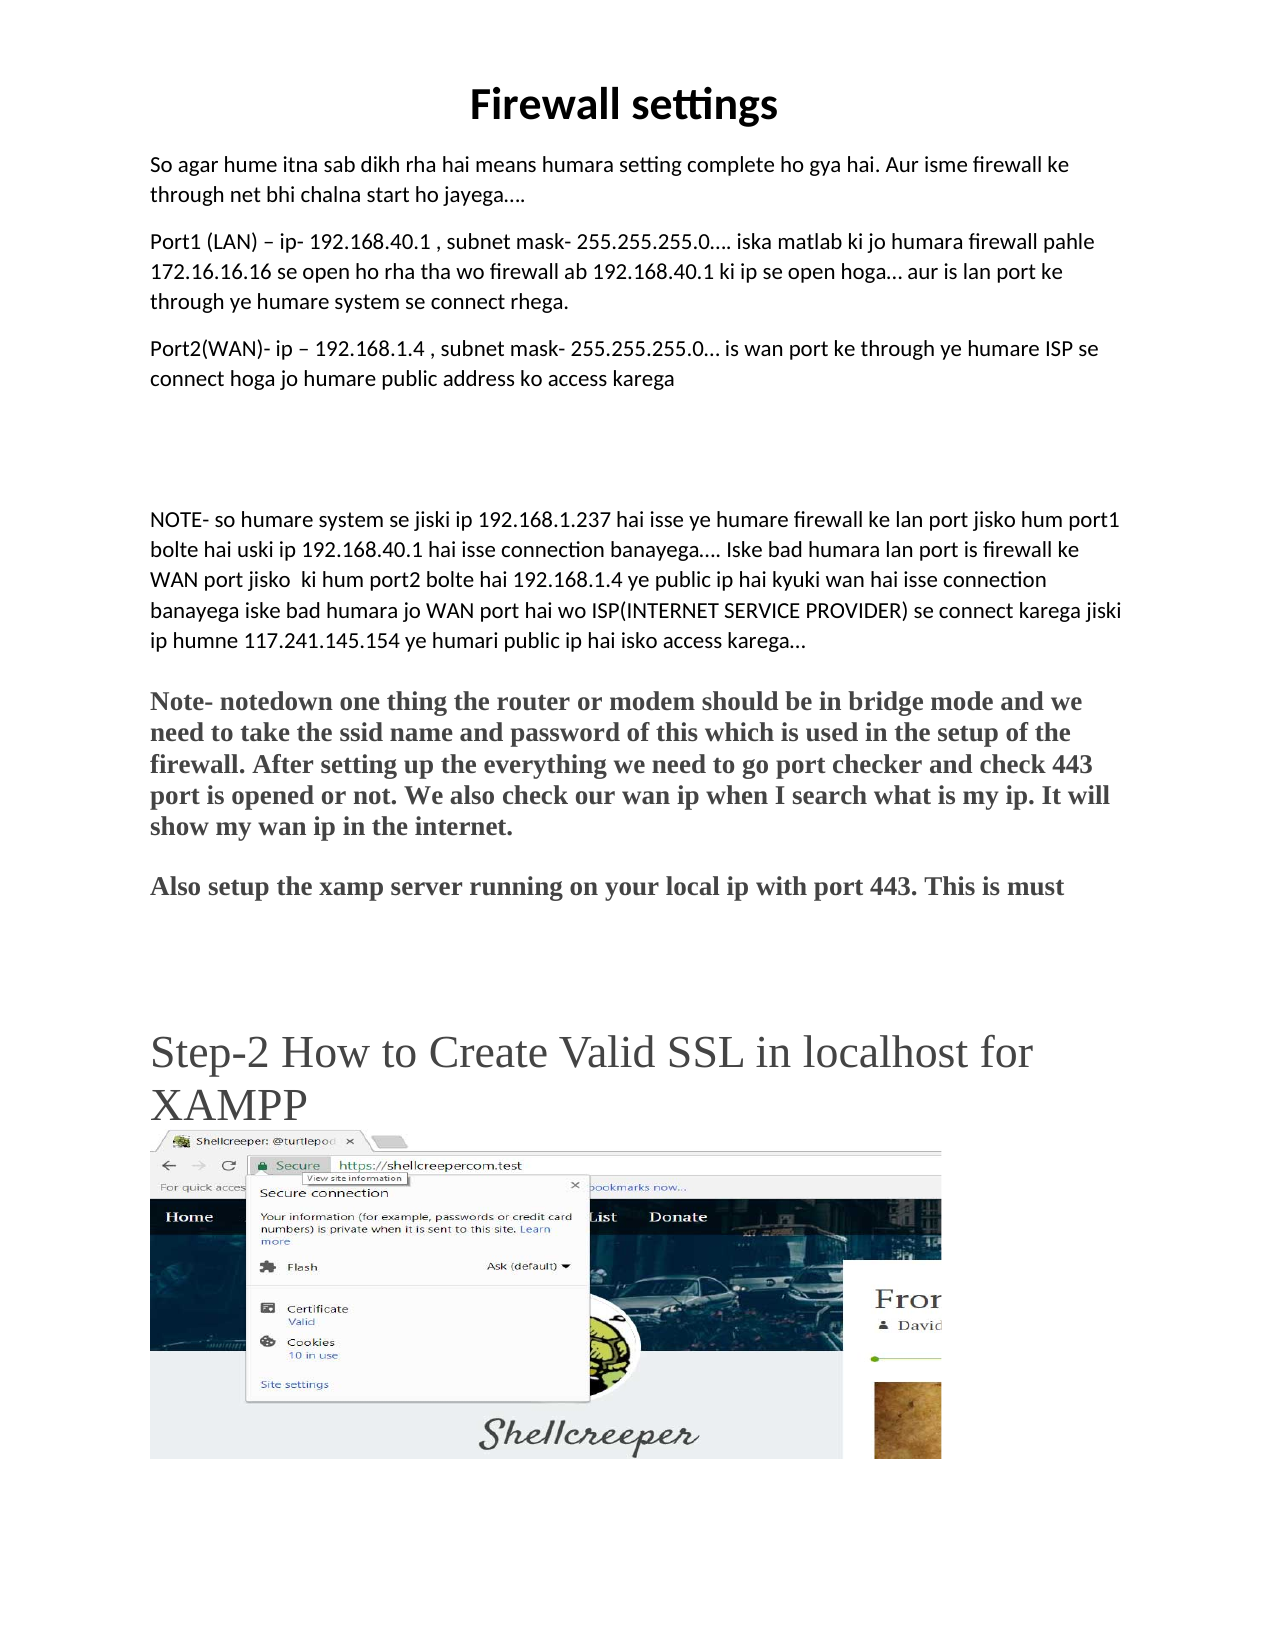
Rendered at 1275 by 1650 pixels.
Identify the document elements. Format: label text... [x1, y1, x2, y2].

text Step-2 How to Create Valid SSL in localhost for XAMPP [150, 1024, 1125, 1130]
text Note- notedown one thing the router or modem should be in bridge mode and we need to take the ssid name and password of this which is used in the setup of the firewall. After setting up the everything we need to go port checker and check 443 port is opened or not. We also check our wan ip when I search what is my ip. It will show my wan ip in the internet. [150, 685, 1125, 841]
picture [150, 1129, 942, 1459]
text Port1 (LAN) – ip- 192.168.40.1 , subnet mask- 255.255.255.0…. iska matlab ki jo humara firewall pahle 172.16.16.16 se open ho rha tha wo firewall ab 192.168.40.1 ki ip se open hoga… aur is lan port ke through ye humare system se connect rhega. [150, 227, 1125, 316]
text NOTE- so humare system se jiski ip 192.168.1.237 hai isse ye humare firewall ke lan port jisko hum port1 bolte hai uski ip 192.168.40.1 hai isse connection banayega…. Iske bad humara lan port is firewall ke WAN port jisko ki hum port2 bolte hai 192.168.1.4 ye public ip hai kyuki wan hai isse connection banayega iske bad humara jo WAN port hai wo ISP(INTERNET SERVICE PROVIDER) se connect karega jiski ip humne 117.241.145.154 ye humari public ip hai isko access karega… [150, 505, 1125, 654]
text So agar hume itna sab dikh rha hai means humara setting complete ho gya hai. Aur isme firewall ke through net bhi chalna start ho jayega…. [150, 150, 1125, 208]
text Port2(WAN)- ip – 192.168.1.4 , subnet mask- 255.255.255.0… is wan port ke through ye humare ISP se connect hoga jo humare public address ko access karega [150, 334, 1125, 393]
text Also setup the xamp server running on your local ip with port 443. This is must [150, 870, 1125, 901]
